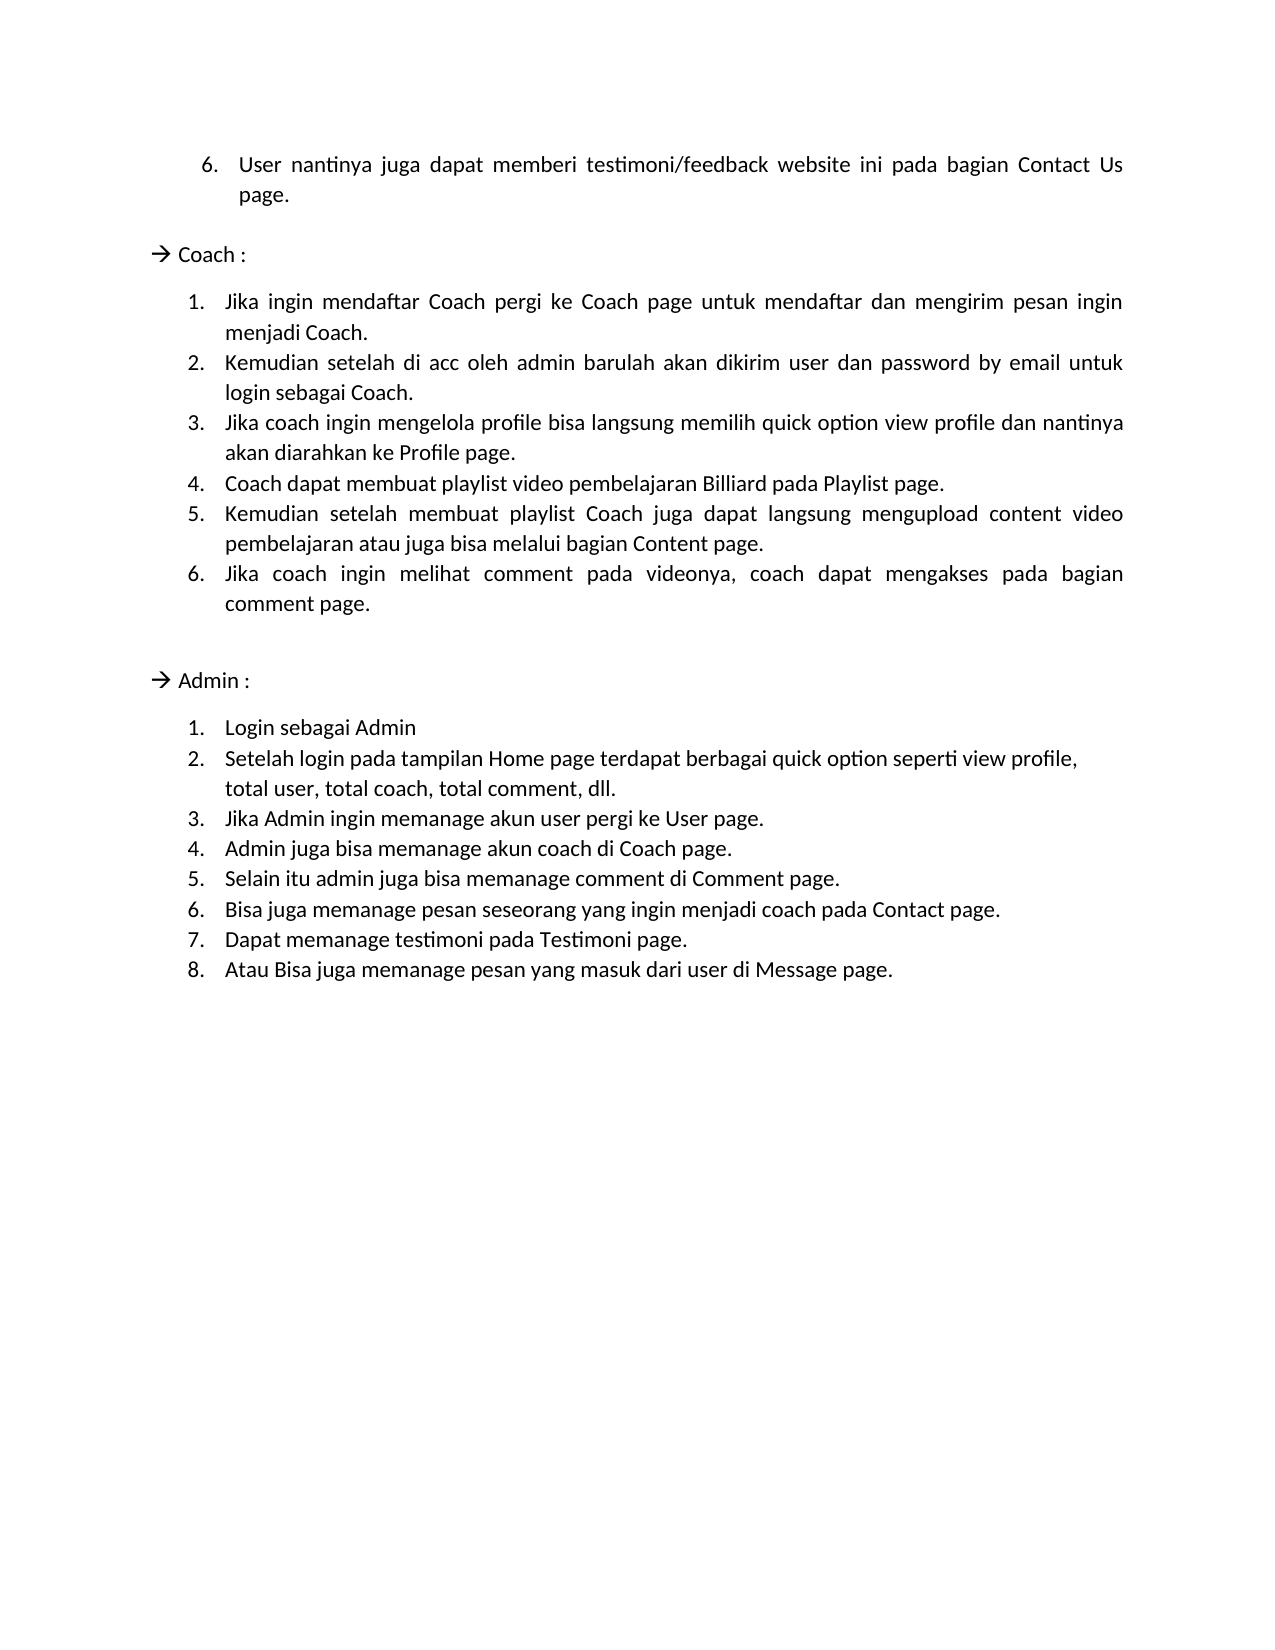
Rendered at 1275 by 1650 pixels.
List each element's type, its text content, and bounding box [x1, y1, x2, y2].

list Jika ingin mendaftar Coach pergi ke Coach page untuk mendaftar dan mengirim pesan ingin menjadi Coach. [187, 287, 1125, 346]
list Kemudian setelah di acc oleh admin barulah akan dikirim user dan password by email untuk login sebagai Coach. [187, 348, 1125, 406]
list Selain itu admin juga bisa memanage comment di Comment page. [187, 864, 1125, 893]
list Admin juga bisa memanage akun coach di Coach page. [187, 834, 1125, 862]
text Coach : [150, 241, 1125, 269]
list Setelah login pada tampilan Home page terdapat berbagai quick option seperti view profile, total user, total coach, total comment, dll. [187, 744, 1125, 802]
list Atau Bisa juga memanage pesan yang masuk dari user di Message page. [187, 955, 1125, 983]
list Jika Admin ingin memanage akun user pergi ke User page. [187, 804, 1125, 832]
list Bisa juga memanage pesan seseorang yang ingin menjadi coach pada Contact page. [187, 895, 1125, 923]
list Jika coach ingin melihat comment pada videonya, coach dapat mengakses pada bagian comment page. [187, 559, 1125, 618]
list Kemudian setelah membuat playlist Coach juga dapat langsung mengupload content video pembelajaran atau juga bisa melalui bagian Content page. [187, 499, 1125, 557]
list Jika coach ingin mengelola profile bisa langsung memilih quick option view profile dan nantinya akan diarahkan ke Profile page. [187, 408, 1125, 467]
list Coach dapat membuat playlist video pembelajaran Billiard pada Playlist page. [187, 469, 1125, 497]
list Login sebagai Admin [187, 713, 1125, 742]
list User nantinya juga dapat memberi testimoni/feedback website ini pada bagian Contact Us page. [201, 150, 1125, 208]
text Admin : [150, 667, 1125, 695]
list Dapat memanage testimoni pada Testimoni page. [187, 925, 1125, 953]
